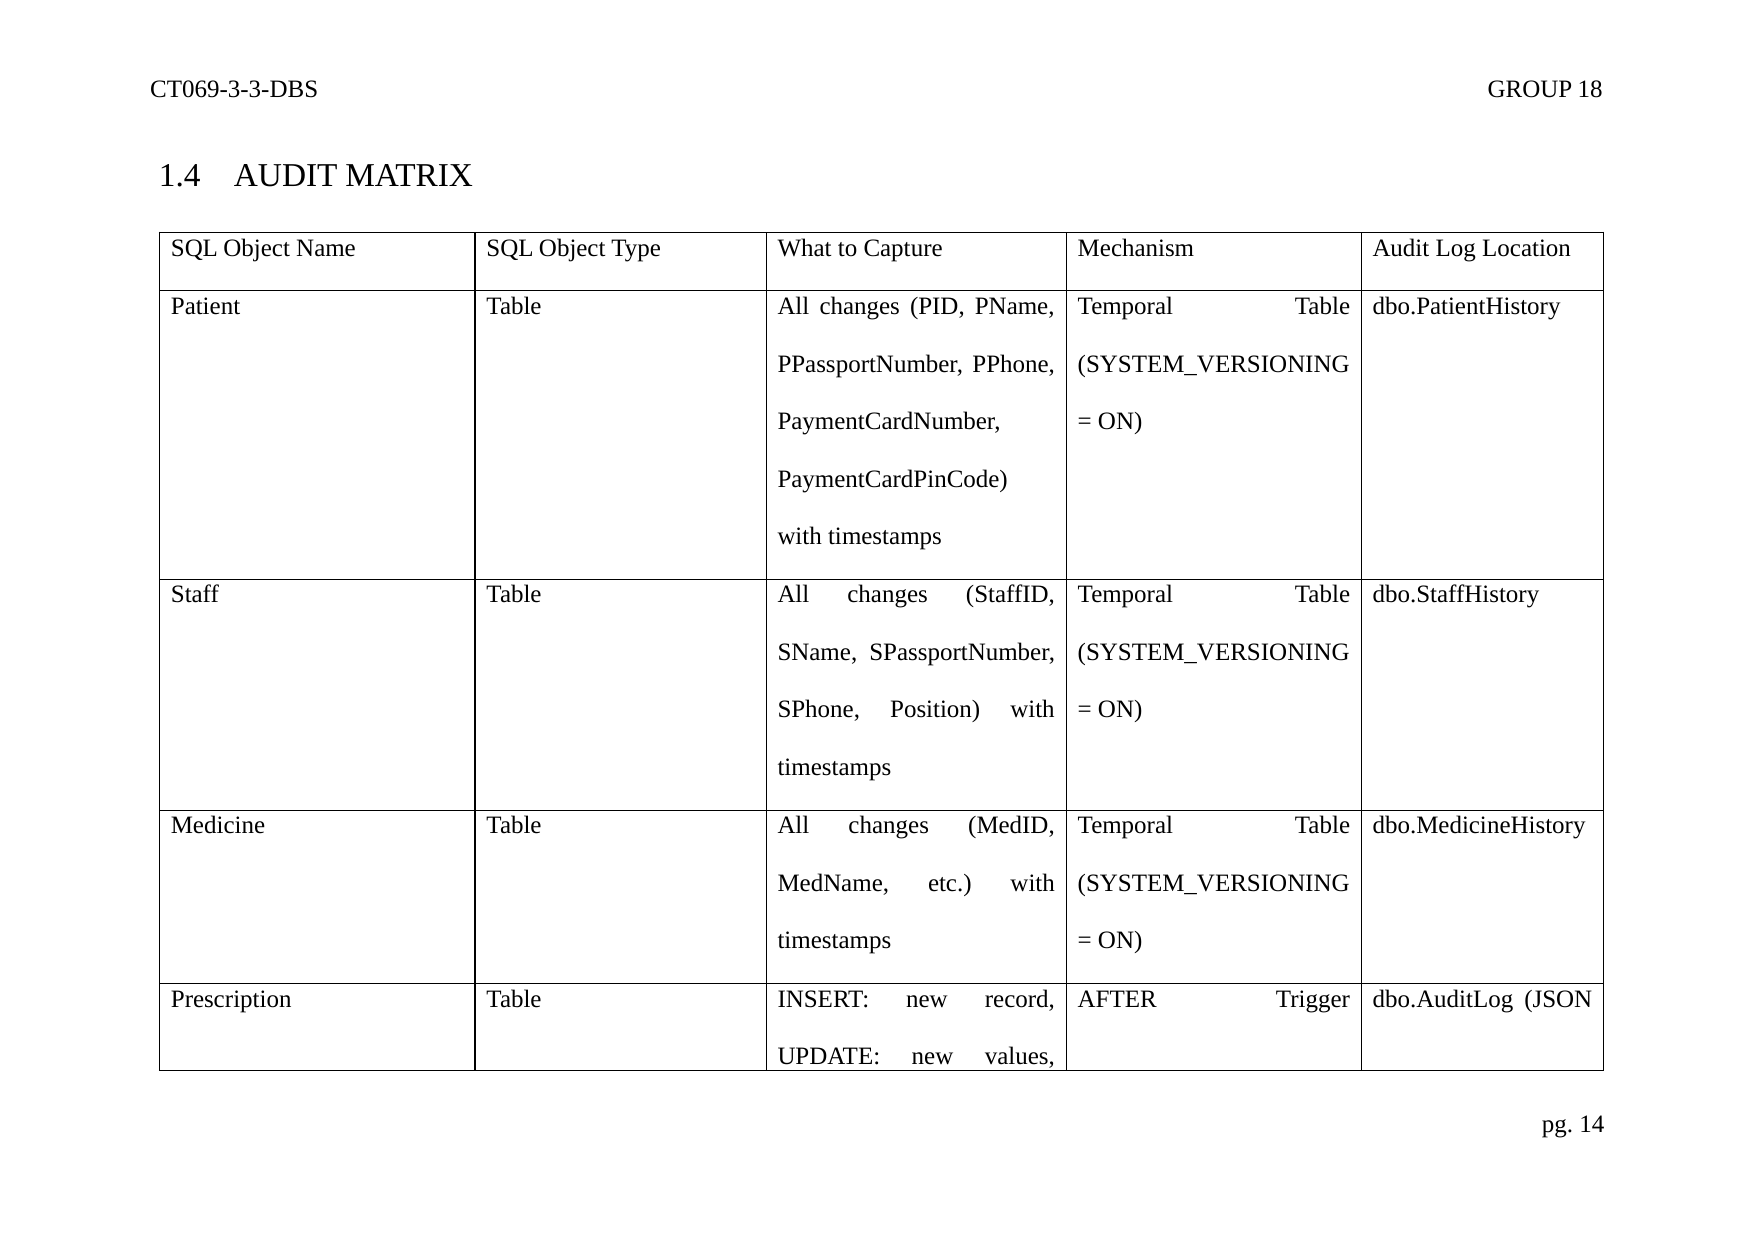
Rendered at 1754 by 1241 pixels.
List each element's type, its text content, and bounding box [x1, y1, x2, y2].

table_header Audit Log Location [1362, 233, 1603, 290]
table_cell Medicine [160, 811, 474, 983]
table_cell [1067, 984, 1361, 1070]
subtitle AUDIT MATRIX [159, 155, 1604, 193]
table_cell All changes (PID, PName, PPassportNumber, PPhone, PaymentCardNumber, PaymentCardPinCode) with timestamps [767, 291, 1066, 578]
table_cell Table [476, 580, 766, 809]
table_header SQL Object Type [476, 233, 766, 290]
table_cell dbo.StaffHistory [1362, 580, 1603, 809]
table_cell Table [476, 984, 766, 1070]
table_cell Prescription [160, 984, 474, 1070]
table_cell Temporal Table (SYSTEM_VERSIONING = ON) [1067, 580, 1361, 809]
table_cell Patient [160, 291, 474, 578]
table_cell Table [476, 811, 766, 983]
table_cell Temporal Table (SYSTEM_VERSIONING = ON) [1067, 291, 1361, 578]
table_header SQL Object Name [160, 233, 474, 290]
table_cell All changes (MedID, MedName, etc.) with timestamps [767, 811, 1066, 983]
table_cell Staff [160, 580, 474, 809]
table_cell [1362, 984, 1603, 1070]
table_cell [767, 984, 1066, 1070]
table_cell dbo.PatientHistory [1362, 291, 1603, 578]
table_cell All changes (StaffID, SName, SPassportNumber, SPhone, Position) with timestamps [767, 580, 1066, 809]
table_header Mechanism [1067, 233, 1361, 290]
table_cell dbo.MedicineHistory [1362, 811, 1603, 983]
table_cell Table [476, 291, 766, 578]
table_header What to Capture [767, 233, 1066, 290]
table_cell Temporal Table (SYSTEM_VERSIONING = ON) [1067, 811, 1361, 983]
